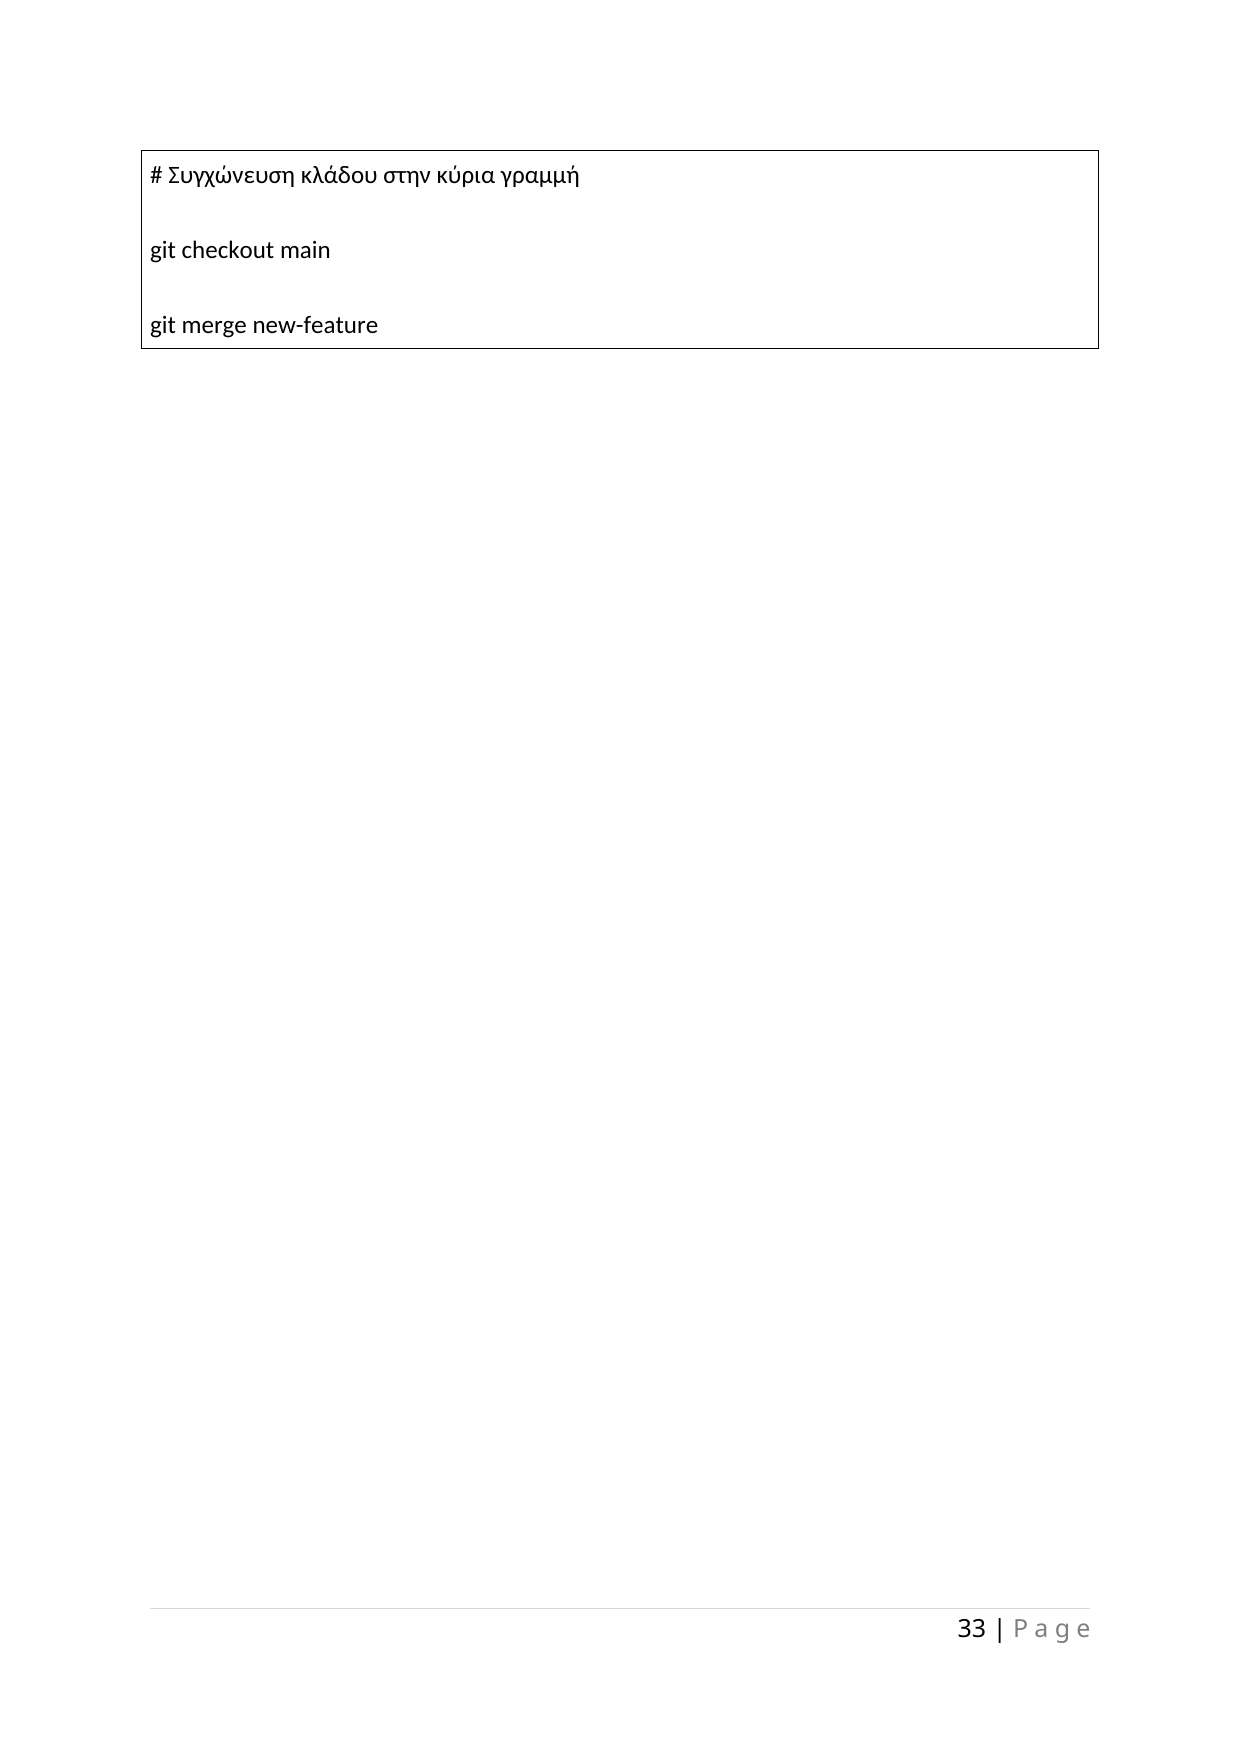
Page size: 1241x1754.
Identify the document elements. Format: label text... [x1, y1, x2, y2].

text git merge new-feature [142, 300, 1098, 348]
text # Συγχώνευση κλάδου στην κύρια γραμμή [142, 151, 1098, 190]
text git checkout main [142, 225, 1098, 265]
